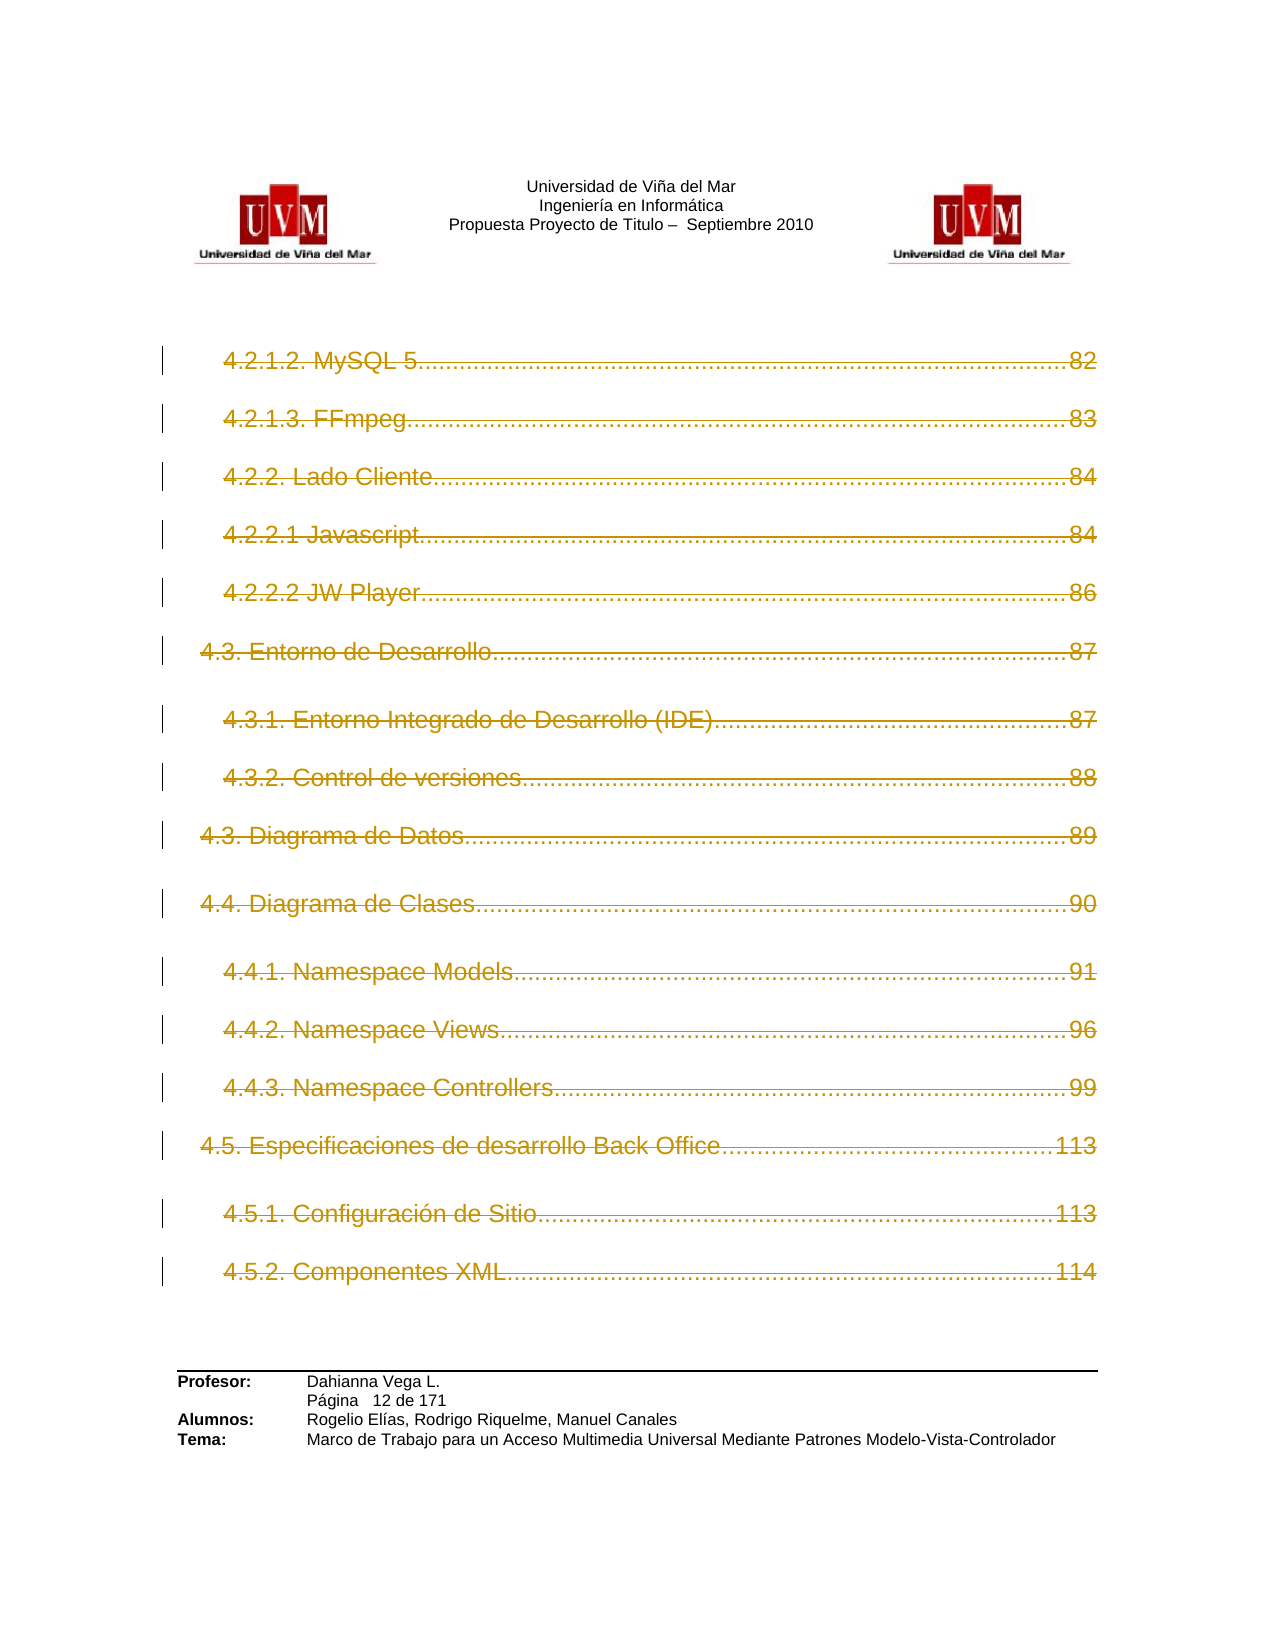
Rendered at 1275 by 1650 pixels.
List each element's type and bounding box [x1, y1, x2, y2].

picture [871, 176, 1084, 267]
picture [177, 176, 390, 267]
